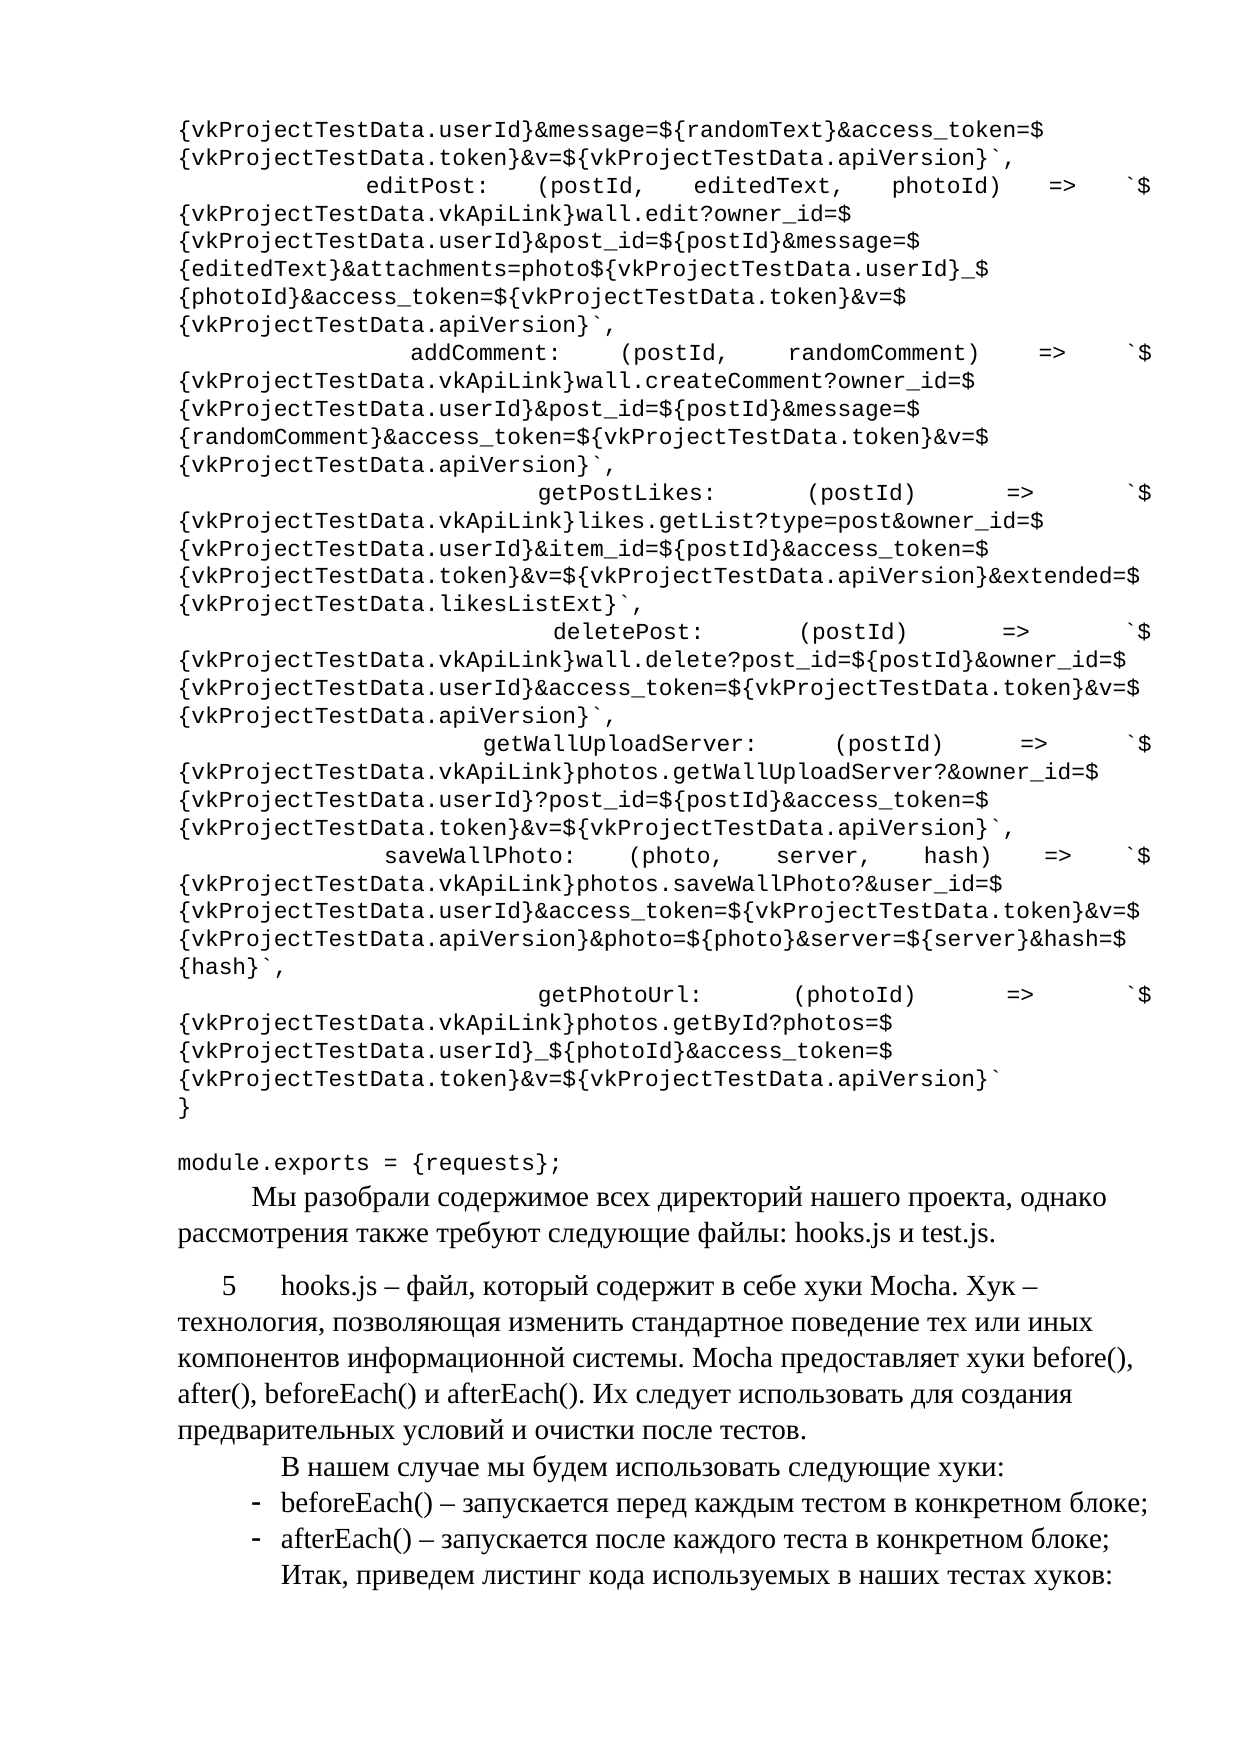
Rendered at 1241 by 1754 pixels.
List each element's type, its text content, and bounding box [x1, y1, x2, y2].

text В нашем случае мы будем использовать следующие хуки: [177, 1449, 1152, 1482]
text } [177, 1095, 1152, 1121]
text getWallUploadServer: (postId) => `${vkProjectTestData.vkApiLink}photos.getWallUploadServer?&owner_id=${vkProjectTestData.userId}?post_id=${postId}&access_token=${vkProjectTestData.token}&v=${vkProjectTestData.apiVersion}`, [177, 732, 1152, 842]
text getPhotoUrl: (photoId) => `${vkProjectTestData.vkApiLink}photos.getById?photos=${vkProjectTestData.userId}_${photoId}&access_token=${vkProjectTestData.token}&v=${vkProjectTestData.apiVersion}` [177, 983, 1152, 1093]
text addComment: (postId, randomComment) => `${vkProjectTestData.vkApiLink}wall.createComment?owner_id=${vkProjectTestData.userId}&post_id=${postId}&message=${randomComment}&access_token=${vkProjectTestData.token}&v=${vkProjectTestData.apiVersion}`, [177, 341, 1152, 479]
list hooks.js – файл, который содержит в себе хуки Mocha. Хук – технология, позволяющая изменить стандартное поведение тех или иных компонентов информационной системы. Mocha предоставляет хуки before(), after(), beforeEach() и afterEach(). Их следует использовать для создания предварительных условий и очистки после тестов. [177, 1268, 1152, 1446]
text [177, 118, 1152, 172]
text deletePost: (postId) => `${vkProjectTestData.vkApiLink}wall.delete?post_id=${postId}&owner_id=${vkProjectTestData.userId}&access_token=${vkProjectTestData.token}&v=${vkProjectTestData.apiVersion}`, [177, 621, 1152, 730]
list beforeEach() – запускается перед каждым тестом в конкретном блоке; [177, 1485, 1152, 1518]
text editPost: (postId, editedText, photoId) => `${vkProjectTestData.vkApiLink}wall.edit?owner_id=${vkProjectTestData.userId}&post_id=${postId}&message=${editedText}&attachments=photo${vkProjectTestData.userId}_${photoId}&access_token=${vkProjectTestData.token}&v=${vkProjectTestData.apiVersion}`, [177, 174, 1152, 339]
list afterEach() – запускается после каждого теста в конкретном блоке; [177, 1521, 1152, 1555]
text saveWallPhoto: (photo, server, hash) => `${vkProjectTestData.vkApiLink}photos.saveWallPhoto?&user_id=${vkProjectTestData.userId}&access_token=${vkProjectTestData.token}&v=${vkProjectTestData.apiVersion}&photo=${photo}&server=${server}&hash=${hash}`, [177, 844, 1152, 982]
text getPostLikes: (postId) => `${vkProjectTestData.vkApiLink}likes.getList?type=post&owner_id=${vkProjectTestData.userId}&item_id=${postId}&access_token=${vkProjectTestData.token}&v=${vkProjectTestData.apiVersion}&extended=${vkProjectTestData.likesListExt}`, [177, 481, 1152, 619]
text module.exports = {requests}; [177, 1151, 1152, 1177]
text Мы разобрали содержимое всех директорий нашего проекта, однако рассмотрения также требуют следующие файлы: hooks.js и test.js. [177, 1179, 1152, 1249]
text Итак, приведем листинг кода используемых в наших тестах хуков: [177, 1557, 1152, 1591]
